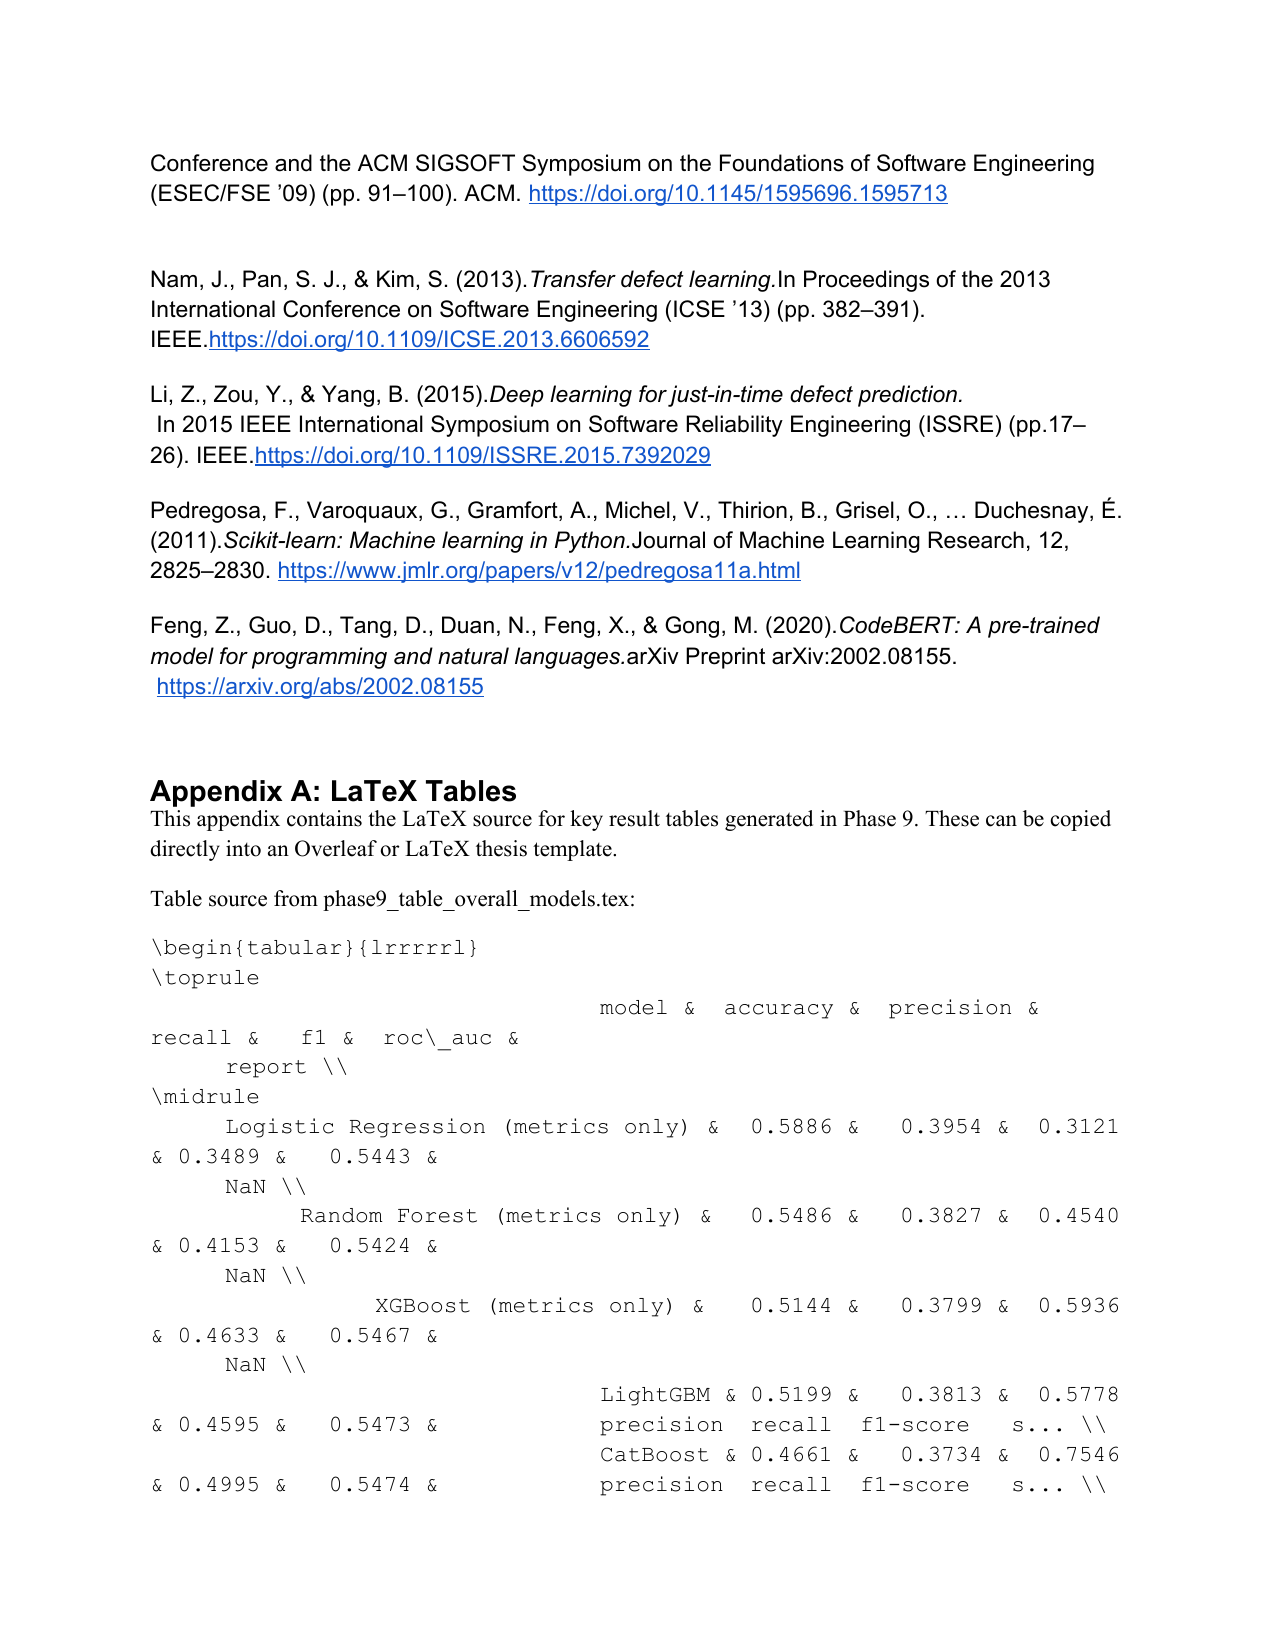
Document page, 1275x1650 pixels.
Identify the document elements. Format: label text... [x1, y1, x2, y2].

text This appendix contains the LaTeX source for key result tables generated in Phase 9. These can be copied directly into an Overleaf or LaTeX thesis template. [150, 806, 1125, 861]
subtitle Appendix A: LaTeX Tables [150, 783, 1125, 806]
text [150, 150, 1125, 207]
text Pedregosa, F., Varoquaux, G., Gramfort, A., Michel, V., Thirion, B., Grisel, O., … Duchesnay, É. (2011).Scikit-learn: Machine learning in Python.Journal of Machine Learning Research, 12, 2825–2830. https://www.jmlr.org/papers/v12/pedregosa11a.html [150, 497, 1125, 584]
text Nam, J., Pan, S. J., & Kim, S. (2013).Transfer defect learning.In Proceedings of the 2013 International Conference on Software Engineering (ICSE ’13) (pp. 382–391). IEEE.https://doi.org/10.1109/ICSE.2013.6606592 [150, 266, 1125, 352]
text Table source from phase9_table_overall_models.tex: [150, 886, 1125, 911]
text Li, Z., Zou, Y., & Yang, B. (2015).Deep learning for just-in-time defect prediction. In 2015 IEEE International Symposium on Software Reliability Engineering (ISSRE) (pp.17–26). IEEE.https://doi.org/10.1109/ISSRE.2015.7392029 [150, 381, 1125, 468]
text Feng, Z., Guo, D., Tang, D., Duan, N., Feng, X., & Gong, M. (2020).CodeBERT: A pre-trained model for programming and natural languages.arXiv Preprint arXiv:2002.08155. https://arxiv.org/abs/2002.08155 [150, 612, 1125, 699]
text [150, 936, 1125, 1498]
